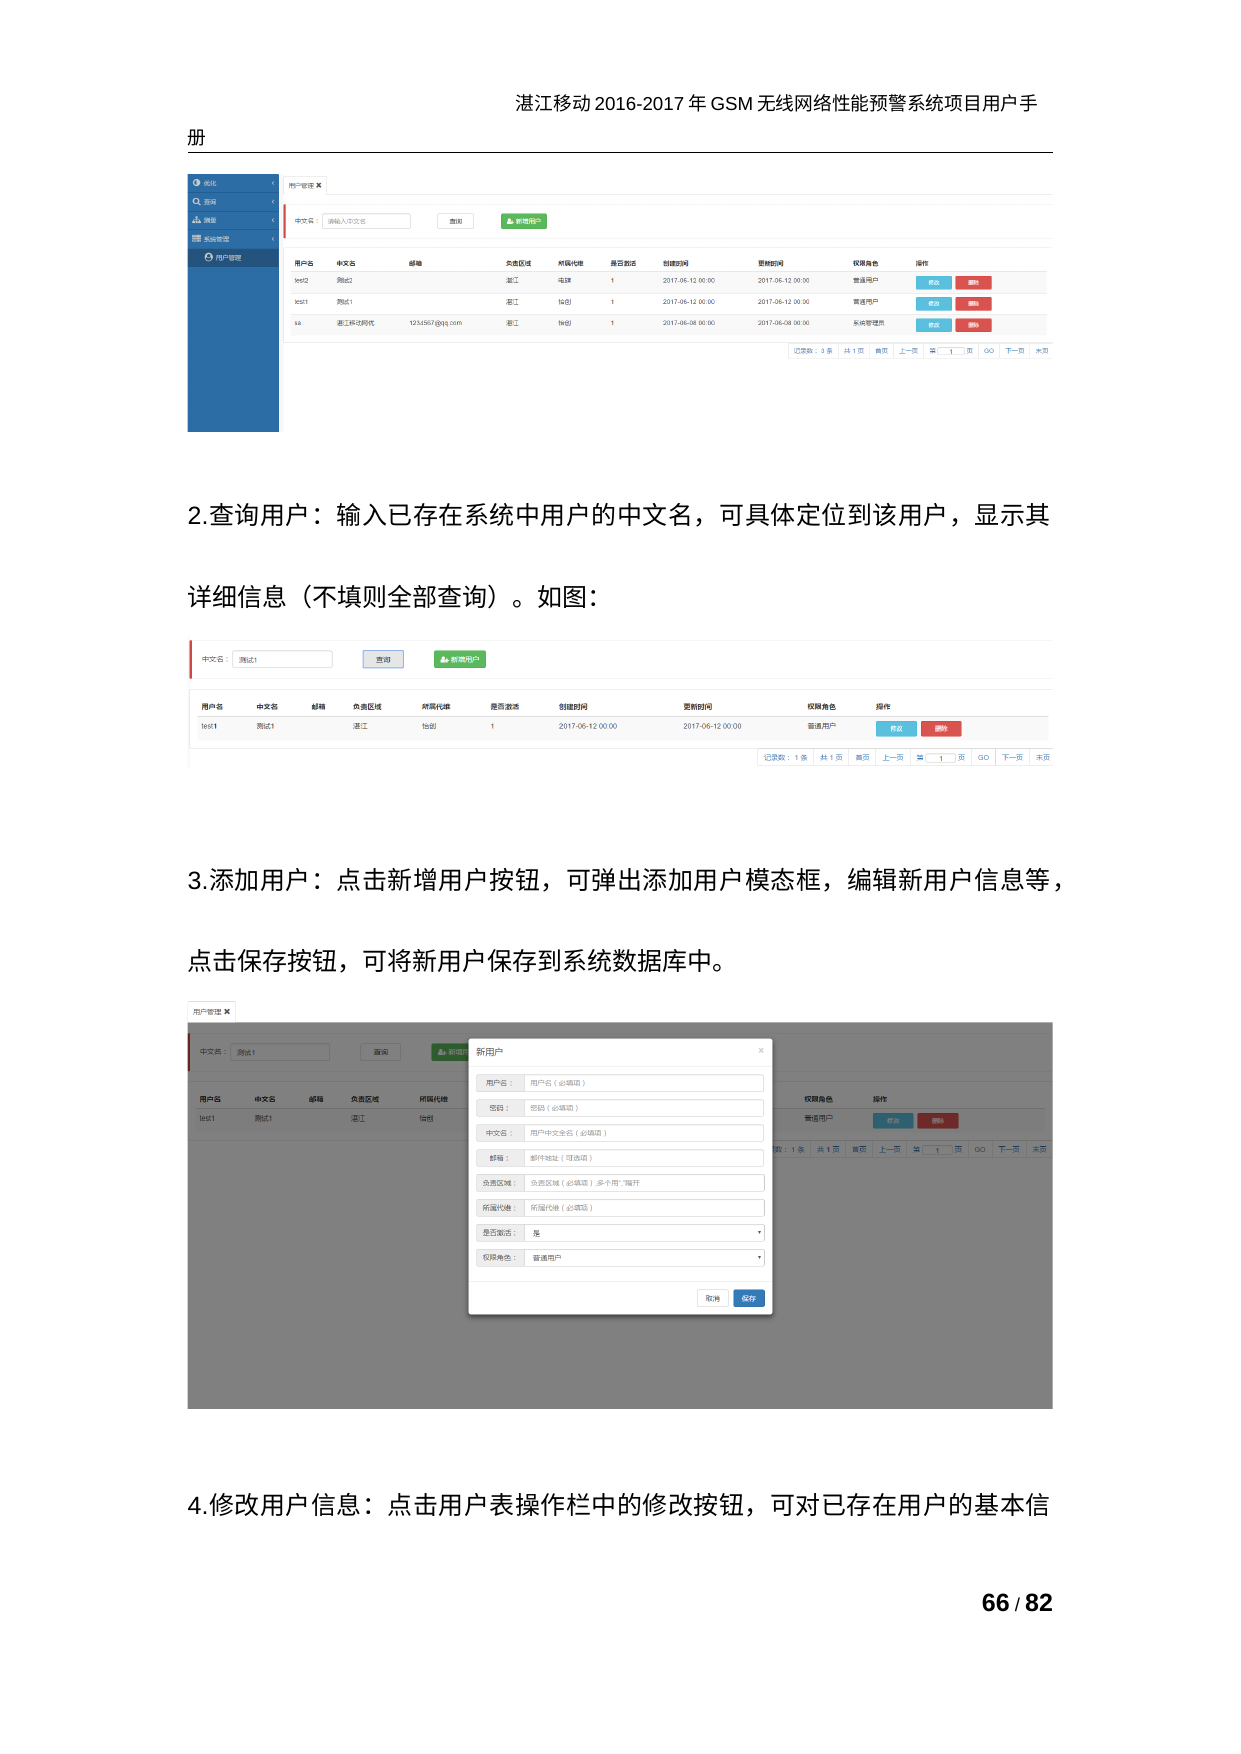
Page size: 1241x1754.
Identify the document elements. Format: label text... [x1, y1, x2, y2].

text 3.添加用户：点击新增用户按钮，可弹出添加用户模态框，编辑新用户信息等，点击保存按钮，可将新用户保存到系统数据库中。 [187, 846, 1053, 992]
picture [187, 636, 1053, 768]
picture [187, 1001, 1053, 1409]
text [187, 1471, 1053, 1536]
picture [187, 174, 1053, 432]
text 2.查询用户：输入已存在系统中用户的中文名，可具体定位到该用户，显示其详细信息（不填则全部查询）。如图： [187, 481, 1053, 628]
